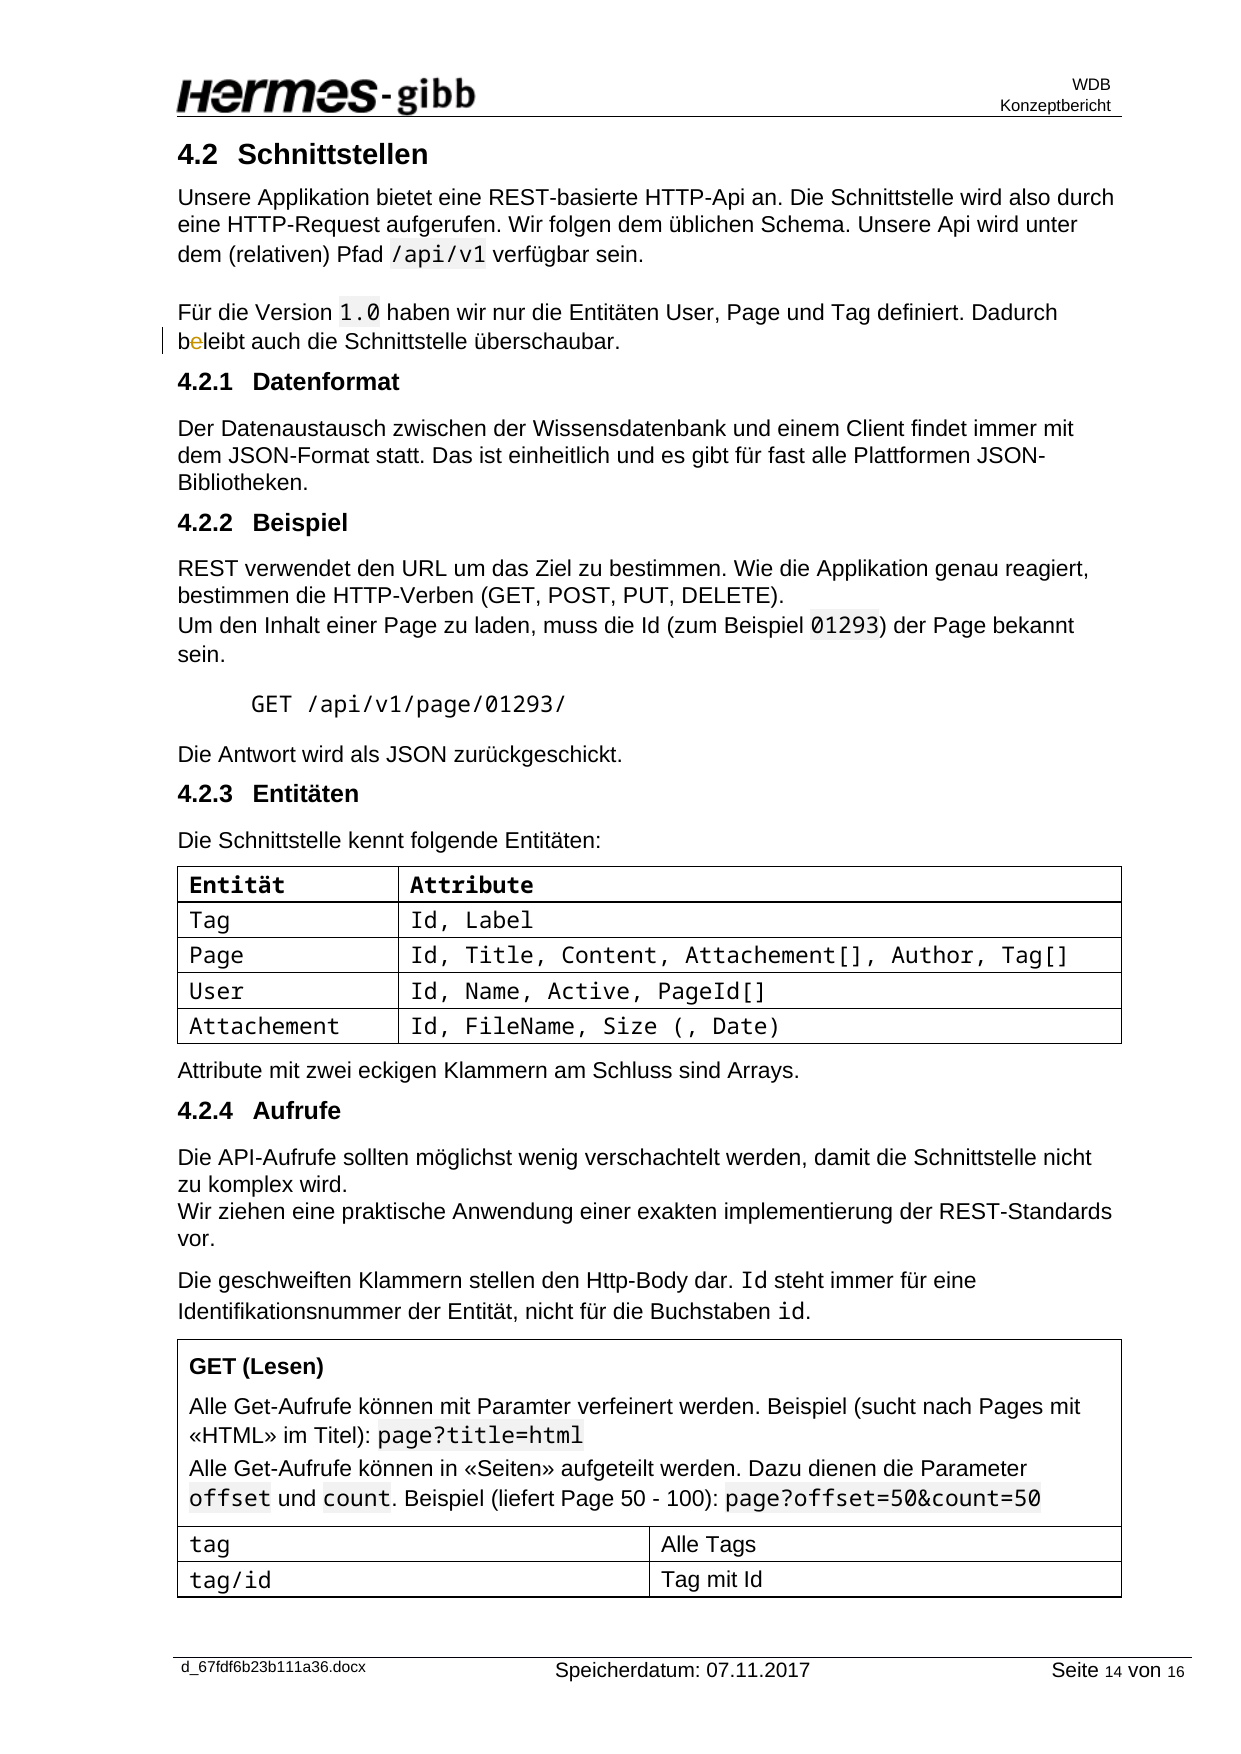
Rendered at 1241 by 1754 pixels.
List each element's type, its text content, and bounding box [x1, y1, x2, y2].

table_cell Id, Name, Active, PageId[] [399, 973, 1121, 1008]
subtitle Datenformat [177, 367, 1122, 396]
table_cell Page [178, 938, 398, 972]
subtitle Aufrufe [177, 1096, 1122, 1125]
table_cell User [178, 973, 398, 1008]
table_cell tag [178, 1527, 649, 1561]
text Die Schnittstelle kennt folgende Entitäten: [177, 826, 1122, 853]
text Die API-Aufrufe sollten möglichst wenig verschachtelt werden, damit die Schnittstelle nicht zu komplex wird. [177, 1143, 1122, 1197]
table_cell Id, Label [399, 903, 1121, 937]
table_cell Attachement [178, 1009, 398, 1043]
text Für die Version 1.0 haben wir nur die Entitäten User, Page und Tag definiert. Dadurch bleibt auch die Schnittstelle überschaubar. [177, 296, 1122, 354]
subtitle Beispiel [177, 507, 1122, 536]
table_cell Id, Title, Content, Attachement[], Author, Tag[] [399, 938, 1121, 972]
subtitle Entitäten [177, 779, 1122, 808]
text GET /api/v1/page/01293/ [251, 688, 1122, 719]
subtitle Schnittstellen [177, 137, 1122, 171]
table_cell Alle Tags [650, 1527, 1121, 1561]
table_header GET (Lesen) Alle Get-Aufrufe können mit Paramter verfeinert werden. Beispiel (sucht nach Pages mit «HTML» im Titel): page?title=html Alle Get-Aufrufe können in «Seiten» aufgeteilt werden. Dazu dienen die Parameter offset und count. Beispiel (liefert Page 50 - 100): page?offset=50&count=50 [178, 1340, 1121, 1526]
text REST verwendet den URL um das Ziel zu bestimmen. Wie die Applikation genau reagiert, bestimmen die HTTP-Verben (GET, POST, PUT, DELETE). [177, 554, 1122, 609]
text Die geschweiften Klammern stellen den Http-Body dar. Id steht immer für eine Identifikationsnummer der Entität, nicht für die Buchstaben id. [177, 1264, 1122, 1327]
text Der Datenaustausch zwischen der Wissensdatenbank und einem Client findet immer mit dem JSON-Format statt. Das ist einheitlich und es gibt für fast alle Plattformen JSON-Bibliotheken. [177, 414, 1122, 495]
table_cell tag/id [178, 1562, 649, 1596]
text Die Antwort wird als JSON zurückgeschickt. [177, 740, 1122, 767]
text Attribute mit zwei eckigen Klammern am Schluss sind Arrays. [177, 1057, 1122, 1084]
text Um den Inhalt einer Page zu laden, muss die Id (zum Beispiel 01293) der Page bekannt sein. [177, 609, 1122, 667]
table_header Entität [178, 867, 398, 901]
text Unsere Applikation bietet eine REST-basierte HTTP-Api an. Die Schnittstelle wird also durch eine HTTP-Request aufgerufen. Wir folgen dem üblichen Schema. Unsere Api wird unter dem (relativen) Pfad /api/v1 verfügbar sein. [177, 183, 1122, 269]
table_cell Tag [178, 903, 398, 937]
table_header Attribute [399, 867, 1121, 901]
table_cell Tag mit Id [650, 1562, 1121, 1596]
table_cell Id, FileName, Size (, Date) [399, 1009, 1121, 1043]
text Wir ziehen eine praktische Anwendung einer exakten implementierung der REST-Standards vor. [177, 1197, 1122, 1252]
